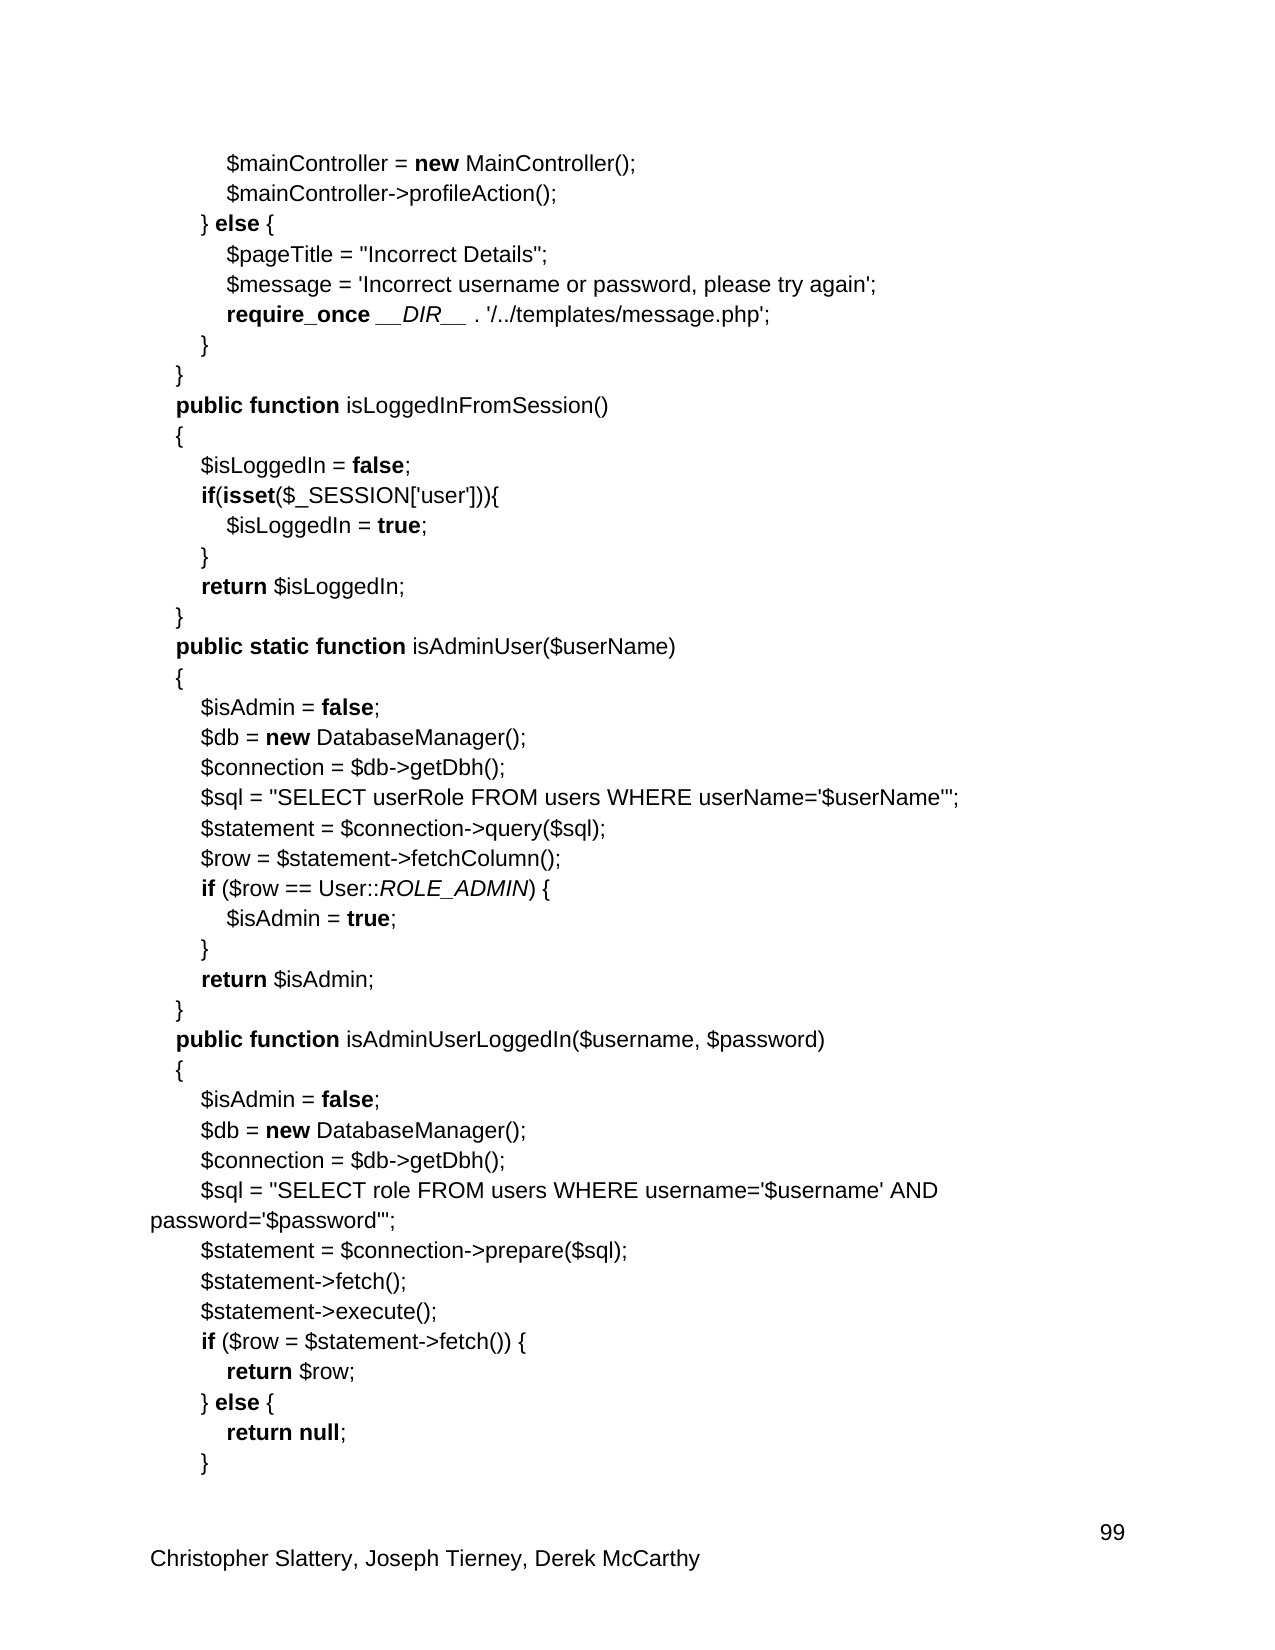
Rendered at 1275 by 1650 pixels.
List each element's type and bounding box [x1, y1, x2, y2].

text [150, 150, 1125, 1475]
